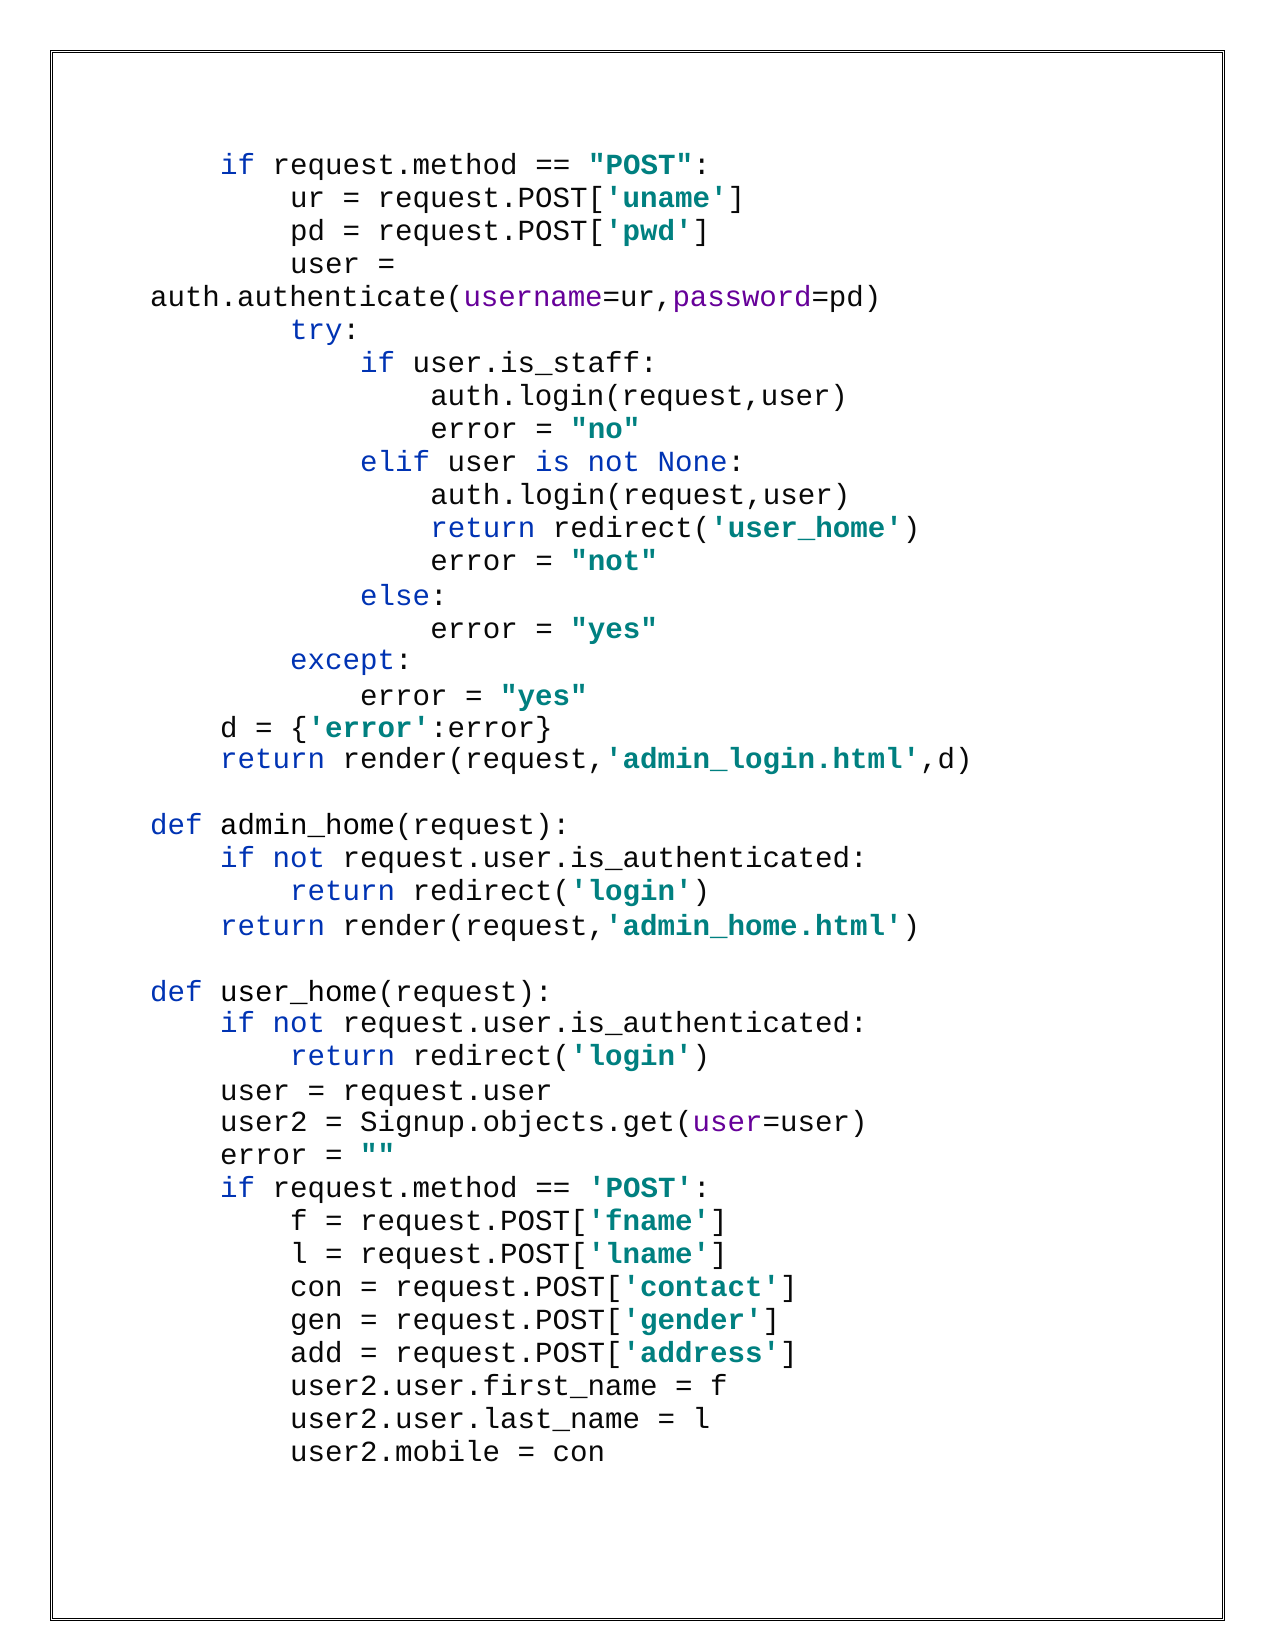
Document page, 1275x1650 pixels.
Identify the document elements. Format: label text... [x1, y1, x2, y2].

text error = "yes" [430, 612, 1217, 645]
text if not request.user.is_authenticated: return redirect('login') [220, 843, 868, 909]
text else: [360, 579, 1217, 612]
text auth.authenticate(username=ur,password=pd) try: [150, 282, 922, 348]
text con = request.POST['contact'] gen = request.POST['gender'] add = request.POST['address'] user2.user.first_name = f user2.user.last_name = l user2.mobile = con [290, 1272, 800, 1471]
text error = "yes" [360, 678, 1217, 712]
text user = request.user [220, 1074, 1217, 1107]
text if user.is_staff: auth.login(request,user) error = "no" [360, 348, 922, 447]
text d = {'error':error} [220, 712, 1217, 744]
text user2 = Signup.objects.get(user=user) error = "" [220, 1107, 870, 1173]
text def admin_home(request): [150, 811, 1217, 843]
text return render(request,'admin_home.html') [220, 909, 1217, 942]
text def user_home(request): [150, 975, 1217, 1008]
text except: [290, 645, 1217, 678]
text if request.method == "POST": ur = request.POST['uname'] pd = request.POST['pwd'] user = [220, 150, 745, 282]
text if request.method == 'POST': f = request.POST['fname'] l = request.POST['lname'] [220, 1173, 728, 1272]
text if not request.user.is_authenticated: return redirect('login') [220, 1008, 868, 1074]
text elif user is not None: auth.login(request,user) return redirect('user_home') error = "not" [360, 447, 922, 579]
text return render(request,'admin_login.html',d) [220, 744, 1217, 778]
